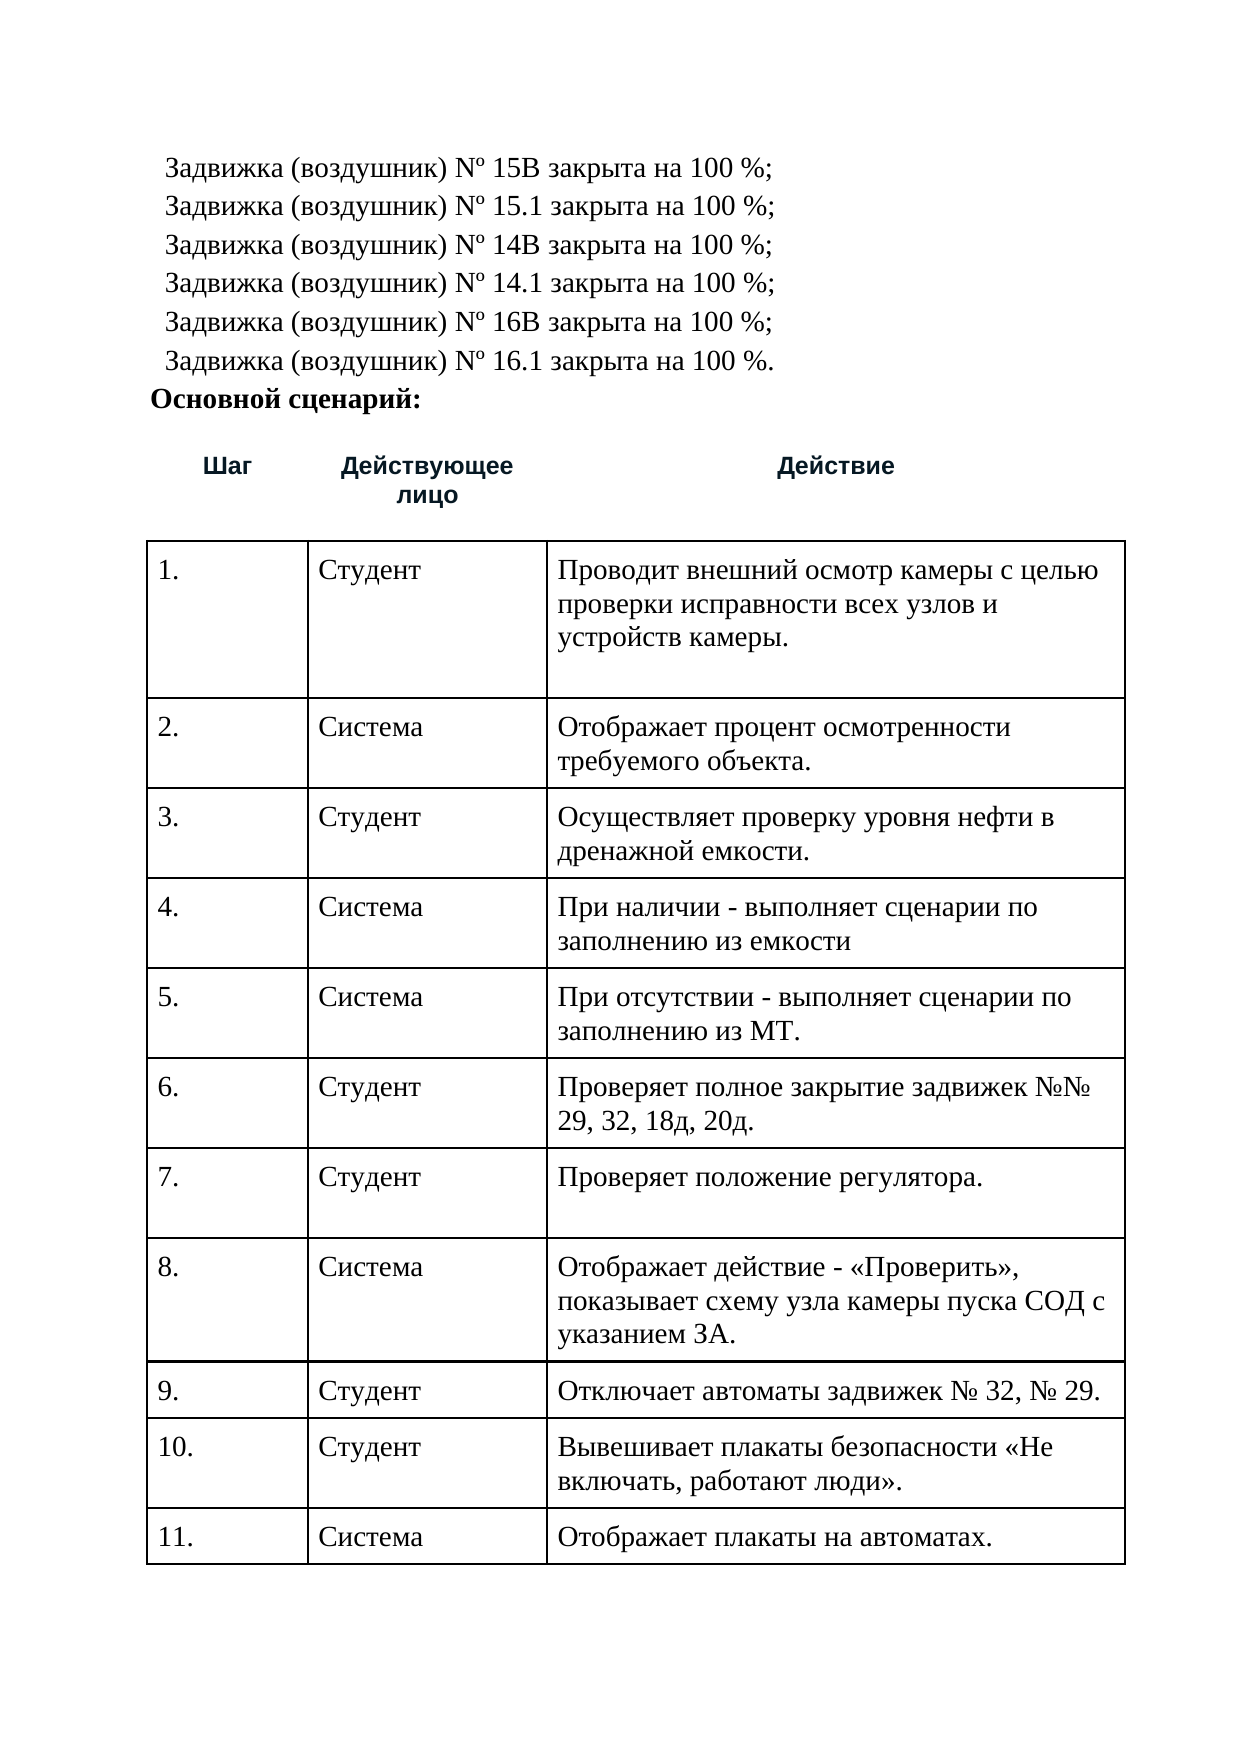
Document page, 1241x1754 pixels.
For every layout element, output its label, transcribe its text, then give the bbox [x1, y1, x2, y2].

table_cell Отключает автоматы задвижек № 32, № 29. [548, 1363, 1124, 1417]
table_cell 11. [148, 1509, 307, 1563]
table_cell Студент [309, 542, 546, 697]
table_cell Отображает действие - «Проверить», показывает схему узла камеры пуска СОД с указанием ЗА. [548, 1239, 1124, 1360]
table_header Действие [547, 420, 1125, 540]
table_cell Студент [309, 1059, 546, 1147]
table_cell Система [309, 969, 546, 1057]
table_cell 2. [148, 699, 307, 787]
table_cell Отображает процент осмотренности требуемого объекта. [548, 699, 1124, 787]
table_cell 10. [148, 1419, 307, 1507]
text Задвижка (воздушник) Nº 15.1 закрыта на 100 %; [150, 188, 1090, 222]
table_cell Проверяет положение регулятора. [548, 1149, 1124, 1237]
table_cell Студент [309, 1149, 546, 1237]
text Задвижка (воздушник) Nº 15B закрыта на 100 %; [150, 150, 1090, 183]
text Задвижка (воздушник) Nº 14.1 закрыта на 100 %; [150, 266, 1090, 299]
table_cell Студент [309, 1363, 546, 1417]
text Основной сценарий: [150, 381, 1090, 415]
table_cell 6. [148, 1059, 307, 1147]
text Задвижка (воздушник) Nº 14B закрыта на 100 %; [150, 227, 1090, 261]
table_cell Система [309, 1509, 546, 1563]
table_cell 4. [148, 879, 307, 967]
table_cell Проводит внешний осмотр камеры с целью проверки исправности всех узлов и устройств камеры. [548, 542, 1124, 697]
table_cell 8. [148, 1239, 307, 1360]
table_cell Система [309, 699, 546, 787]
table_header Шаг [147, 420, 308, 540]
table_cell При отсутствии - выполняет сценарии по заполнению из МТ. [548, 969, 1124, 1057]
table_cell Проверяет полное закрытие задвижек №№ 29, 32, 18д, 20д. [548, 1059, 1124, 1147]
table_cell Осуществляет проверку уровня нефти в дренажной емкости. [548, 789, 1124, 877]
table_cell Студент [309, 1419, 546, 1507]
table_cell Система [309, 1239, 546, 1360]
table_cell Студент [309, 789, 546, 877]
table_cell 9. [148, 1363, 307, 1417]
text Задвижка (воздушник) Nº 16.1 закрыта на 100 %. [150, 343, 1090, 376]
table_header Действующее лицо [308, 420, 547, 540]
table_cell 5. [148, 969, 307, 1057]
text Задвижка (воздушник) Nº 16B закрыта на 100 %; [150, 304, 1090, 338]
table_cell 3. [148, 789, 307, 877]
table_cell Система [309, 879, 546, 967]
table_cell Отображает плакаты на автоматах. [548, 1509, 1124, 1563]
table_cell Вывешивает плакаты безопасности «Не включать, работают люди». [548, 1419, 1124, 1507]
table_cell При наличии - выполняет сценарии по заполнению из емкости [548, 879, 1124, 967]
table_cell 1. [148, 542, 307, 697]
table_cell 7. [148, 1149, 307, 1237]
